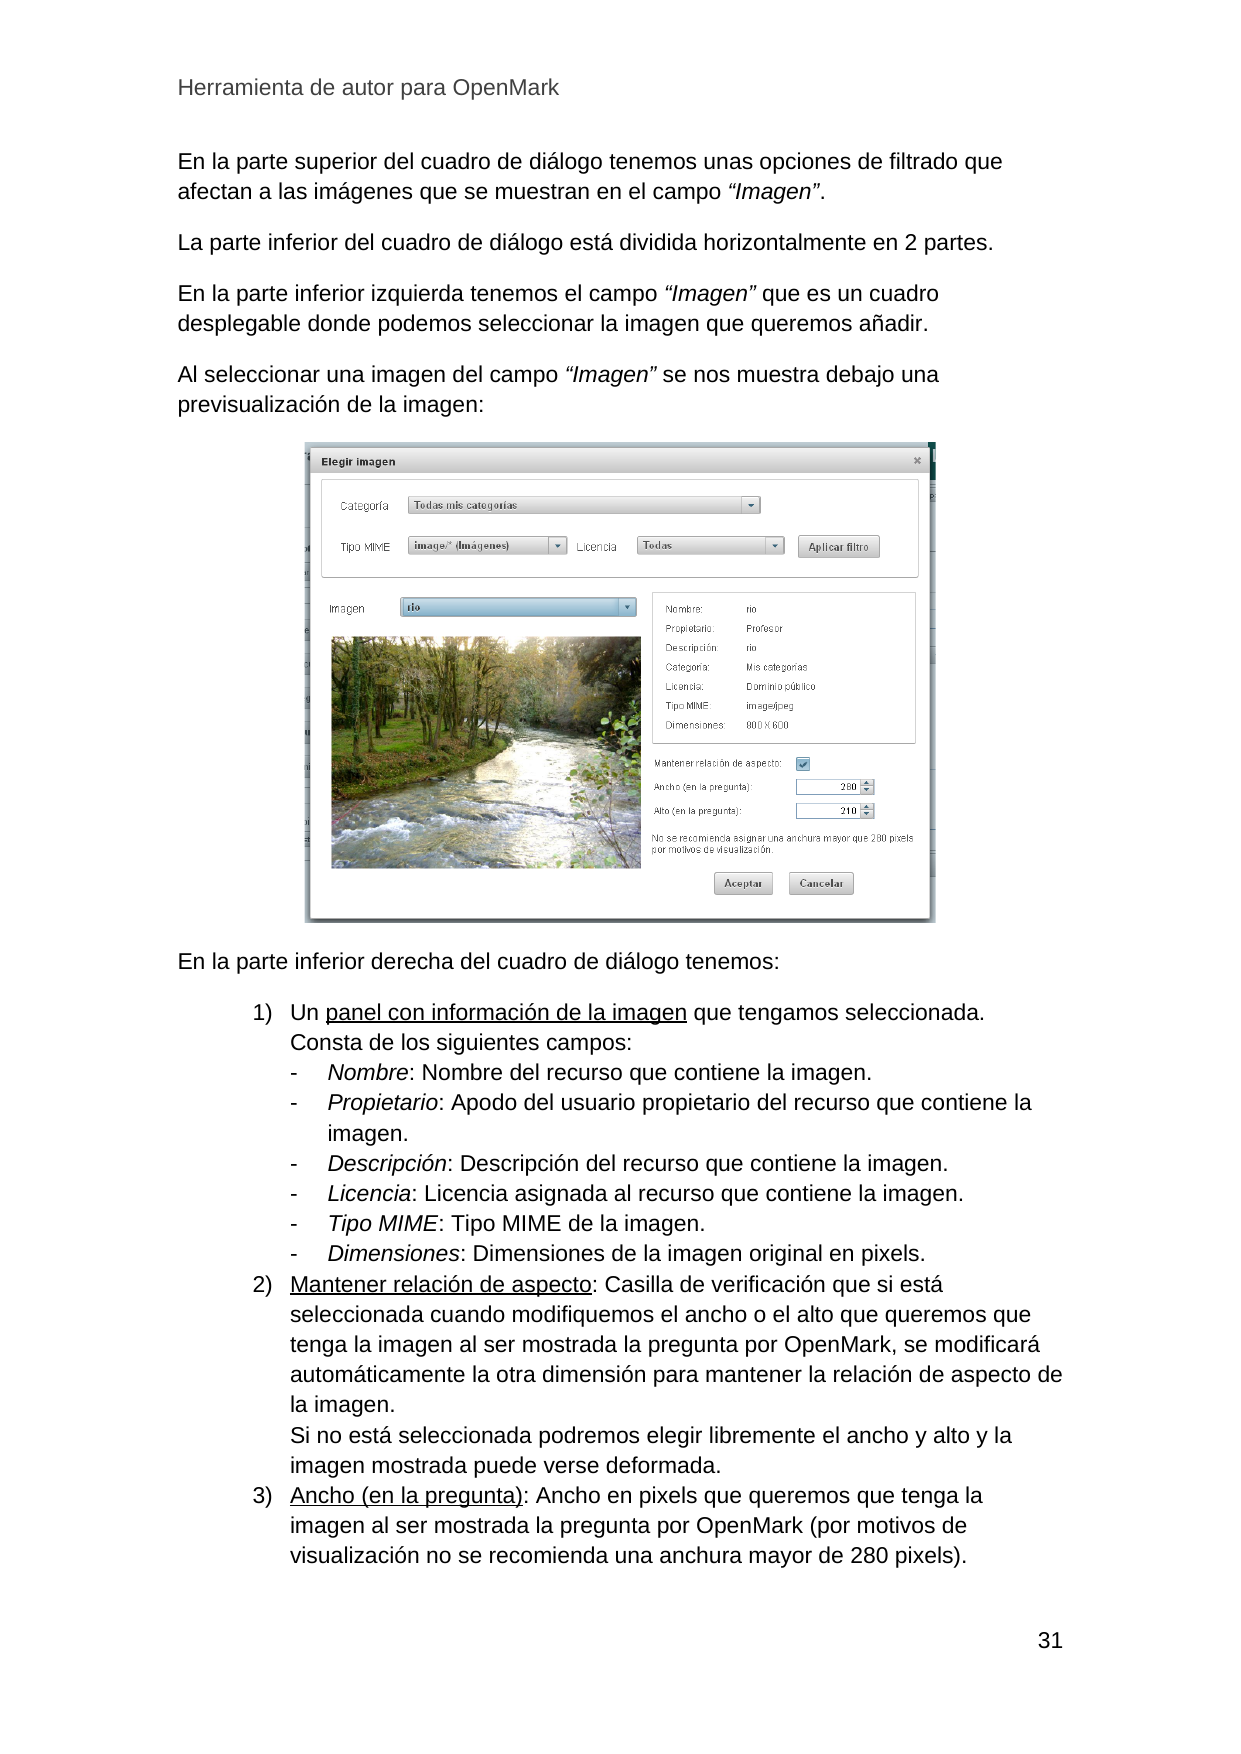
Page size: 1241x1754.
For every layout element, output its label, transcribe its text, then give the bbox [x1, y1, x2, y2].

list Licencia: Licencia asignada al recurso que contiene la imagen. [290, 1180, 1063, 1206]
text Al seleccionar una imagen del campo “Imagen” se nos muestra debajo una previsualización de la imagen: [177, 361, 1063, 418]
list Mantener relación de aspecto: Casilla de verificación que si está seleccionada cuando modifiquemos el ancho o el alto que queremos que tenga la imagen al ser mostrada la pregunta por OpenMark, se modificará automáticamente la otra dimensión para mantener la relación de aspecto de la imagen. [252, 1271, 1063, 1418]
text En la parte inferior izquierda tenemos el campo “Imagen” que es un cuadro desplegable donde podemos seleccionar la imagen que queremos añadir. [177, 280, 1063, 336]
text La parte inferior del cuadro de diálogo está dividida horizontalmente en 2 partes. [177, 229, 1063, 255]
text En la parte superior del cuadro de diálogo tenemos unas opciones de filtrado que afectan a las imágenes que se muestran en el campo “Imagen”. [177, 148, 1063, 204]
list Tipo MIME: Tipo MIME de la imagen. [290, 1210, 1063, 1236]
list Propietario: Apodo del usuario propietario del recurso que contiene la imagen. [290, 1089, 1063, 1146]
list Un panel con información de la imagen que tengamos seleccionada. [252, 999, 1063, 1025]
list Si no está seleccionada podremos elegir libremente el ancho y alto y la imagen mostrada puede verse deformada. [290, 1422, 1063, 1478]
list Ancho (en la pregunta): Ancho en pixels que queremos que tenga la imagen al ser mostrada la pregunta por OpenMark (por motivos de visualización no se recomienda una anchura mayor de 280 pixels). [252, 1482, 1063, 1569]
list Consta de los siguientes campos: [290, 1029, 1063, 1055]
list Nombre: Nombre del recurso que contiene la imagen. [290, 1059, 1063, 1085]
text En la parte inferior derecha del cuadro de diálogo tenemos: [177, 948, 1063, 974]
picture [304, 442, 936, 923]
list Dimensiones: Dimensiones de la imagen original en pixels. [290, 1240, 1063, 1267]
list Descripción: Descripción del recurso que contiene la imagen. [290, 1150, 1063, 1176]
